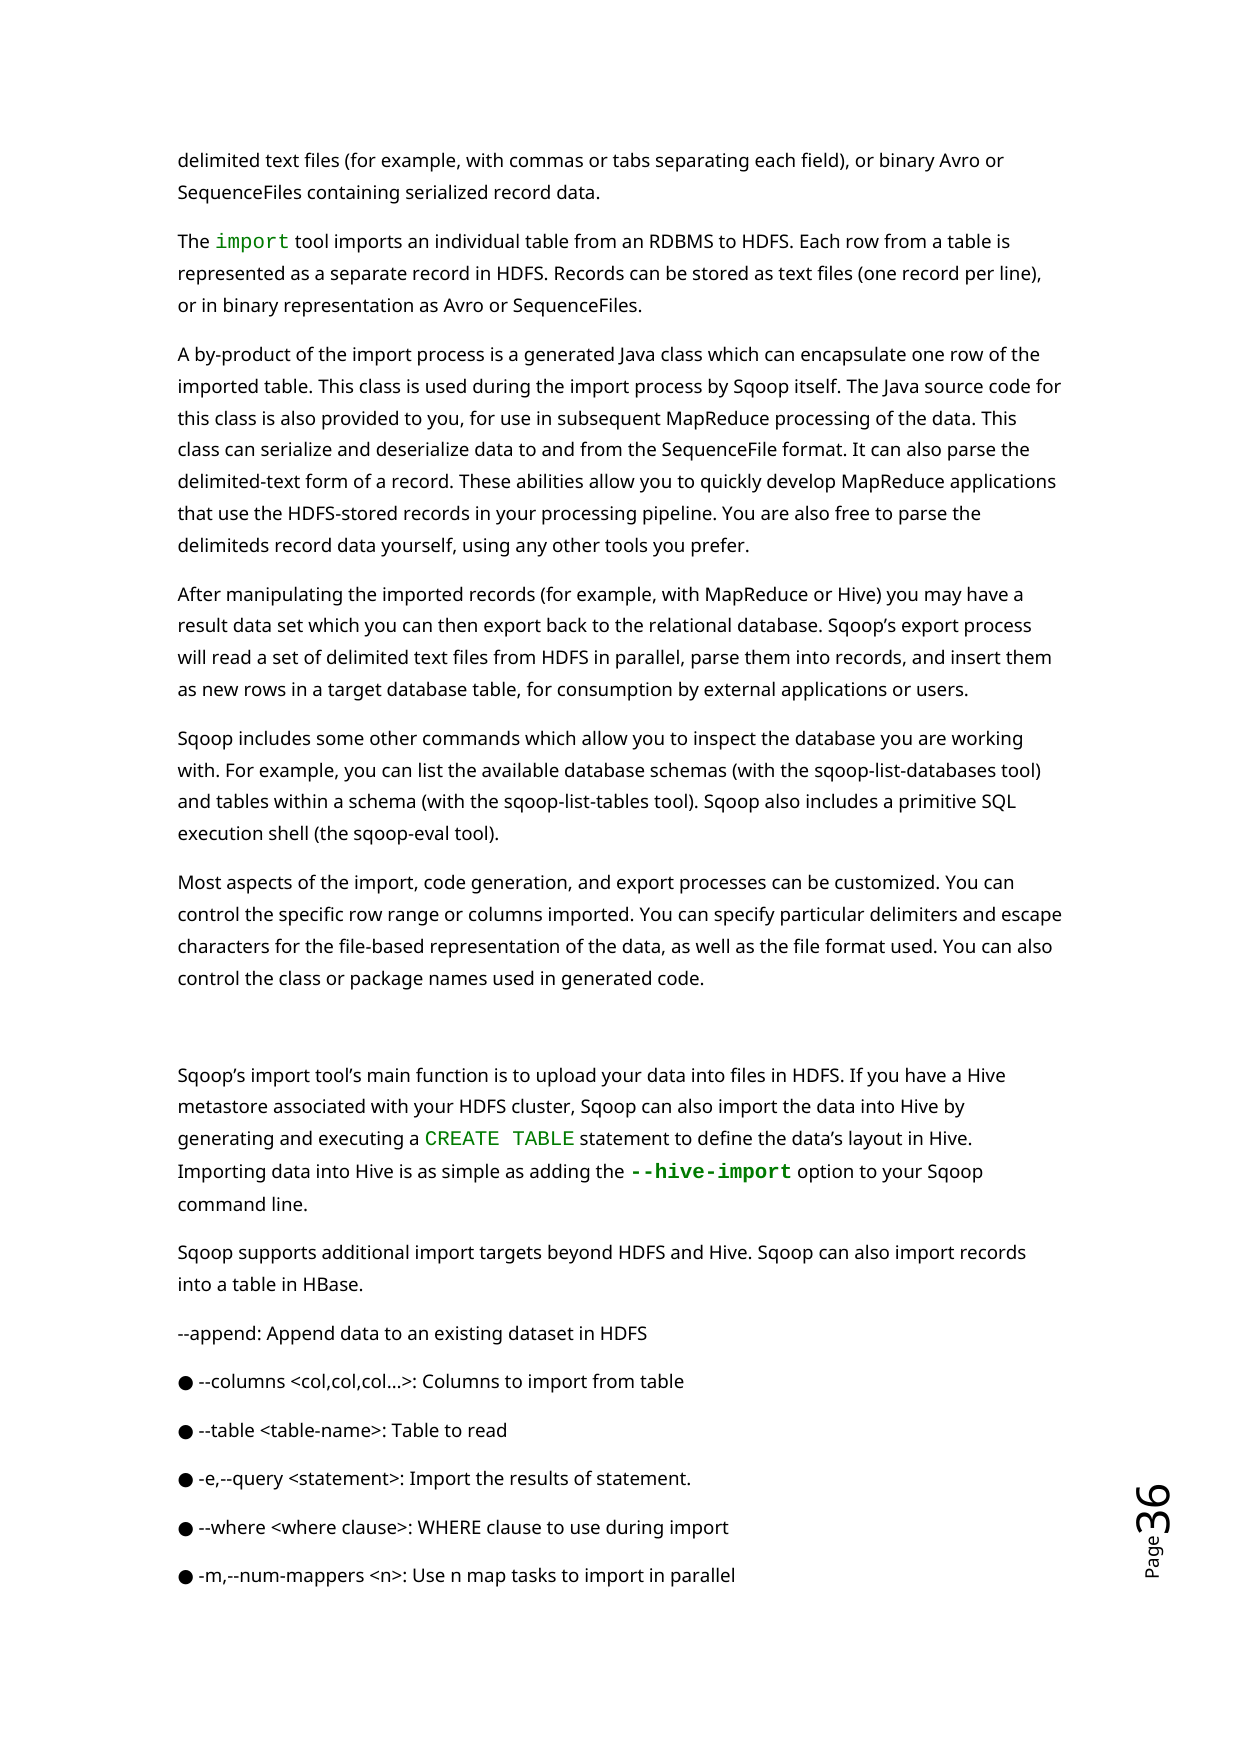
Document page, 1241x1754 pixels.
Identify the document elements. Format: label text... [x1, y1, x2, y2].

text --append: Append data to an existing dataset in HDFS [177, 1320, 1063, 1346]
text Most aspects of the import, code generation, and export processes can be customized. You can control the specific row range or columns imported. You can specify particular delimiters and escape characters for the file-based representation of the data, as well as the file format used. You can also control the class or package names used in generated code. [177, 869, 1063, 990]
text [177, 148, 1063, 205]
text A by-product of the import process is a generated Java class which can encapsulate one row of the imported table. This class is used during the import process by Sqoop itself. The Java source code for this class is also provided to you, for use in subsequent MapReduce processing of the data. This class can serialize and deserialize data to and from the SequenceFile format. It can also parse the delimited-text form of a record. These abilities allow you to quickly develop MapReduce applications that use the HDFS-stored records in your processing pipeline. You are also free to parse the delimiteds record data yourself, using any other tools you prefer. [177, 341, 1063, 558]
text ● -m,--num-mappers <n>: Use n map tasks to import in parallel [177, 1563, 1063, 1588]
text Sqoop includes some other commands which allow you to inspect the database you are working with. For example, you can list the available database schemas (with the sqoop-list-databases tool) and tables within a schema (with the sqoop-list-tables tool). Sqoop also includes a primitive SQL execution shell (the sqoop-eval tool). [177, 725, 1063, 846]
text After manipulating the imported records (for example, with MapReduce or Hive) you may have a result data set which you can then export back to the relational database. Sqoop’s export process will read a set of delimited text files from HDFS in parallel, parse them into records, and insert them as new rows in a target database table, for consumption by external applications or users. [177, 581, 1063, 702]
text The import tool imports an individual table from an RDBMS to HDFS. Each row from a table is represented as a separate record in HDFS. Records can be stored as text files (one record per line), or in binary representation as Avro or SequenceFiles. [177, 228, 1063, 318]
text ● -e,--query <statement>: Import the results of statement. [177, 1466, 1063, 1491]
text ● --columns <col,col,col…>: Columns to import from table [177, 1369, 1063, 1394]
text ● --where <where clause>: WHERE clause to use during import [177, 1514, 1063, 1540]
text Sqoop supports additional import targets beyond HDFS and Hive. Sqoop can also import records into a table in HBase. [177, 1240, 1063, 1297]
text ● --table <table-name>: Table to read [177, 1417, 1063, 1443]
text Sqoop’s import tool’s main function is to upload your data into files in HDFS. If you have a Hive metastore associated with your HDFS cluster, Sqoop can also import the data into Hive by generating and executing a CREATE TABLE statement to define the data’s layout in Hive. Importing data into Hive is as simple as adding the --hive-import option to your Sqoop command line. [177, 1062, 1063, 1217]
